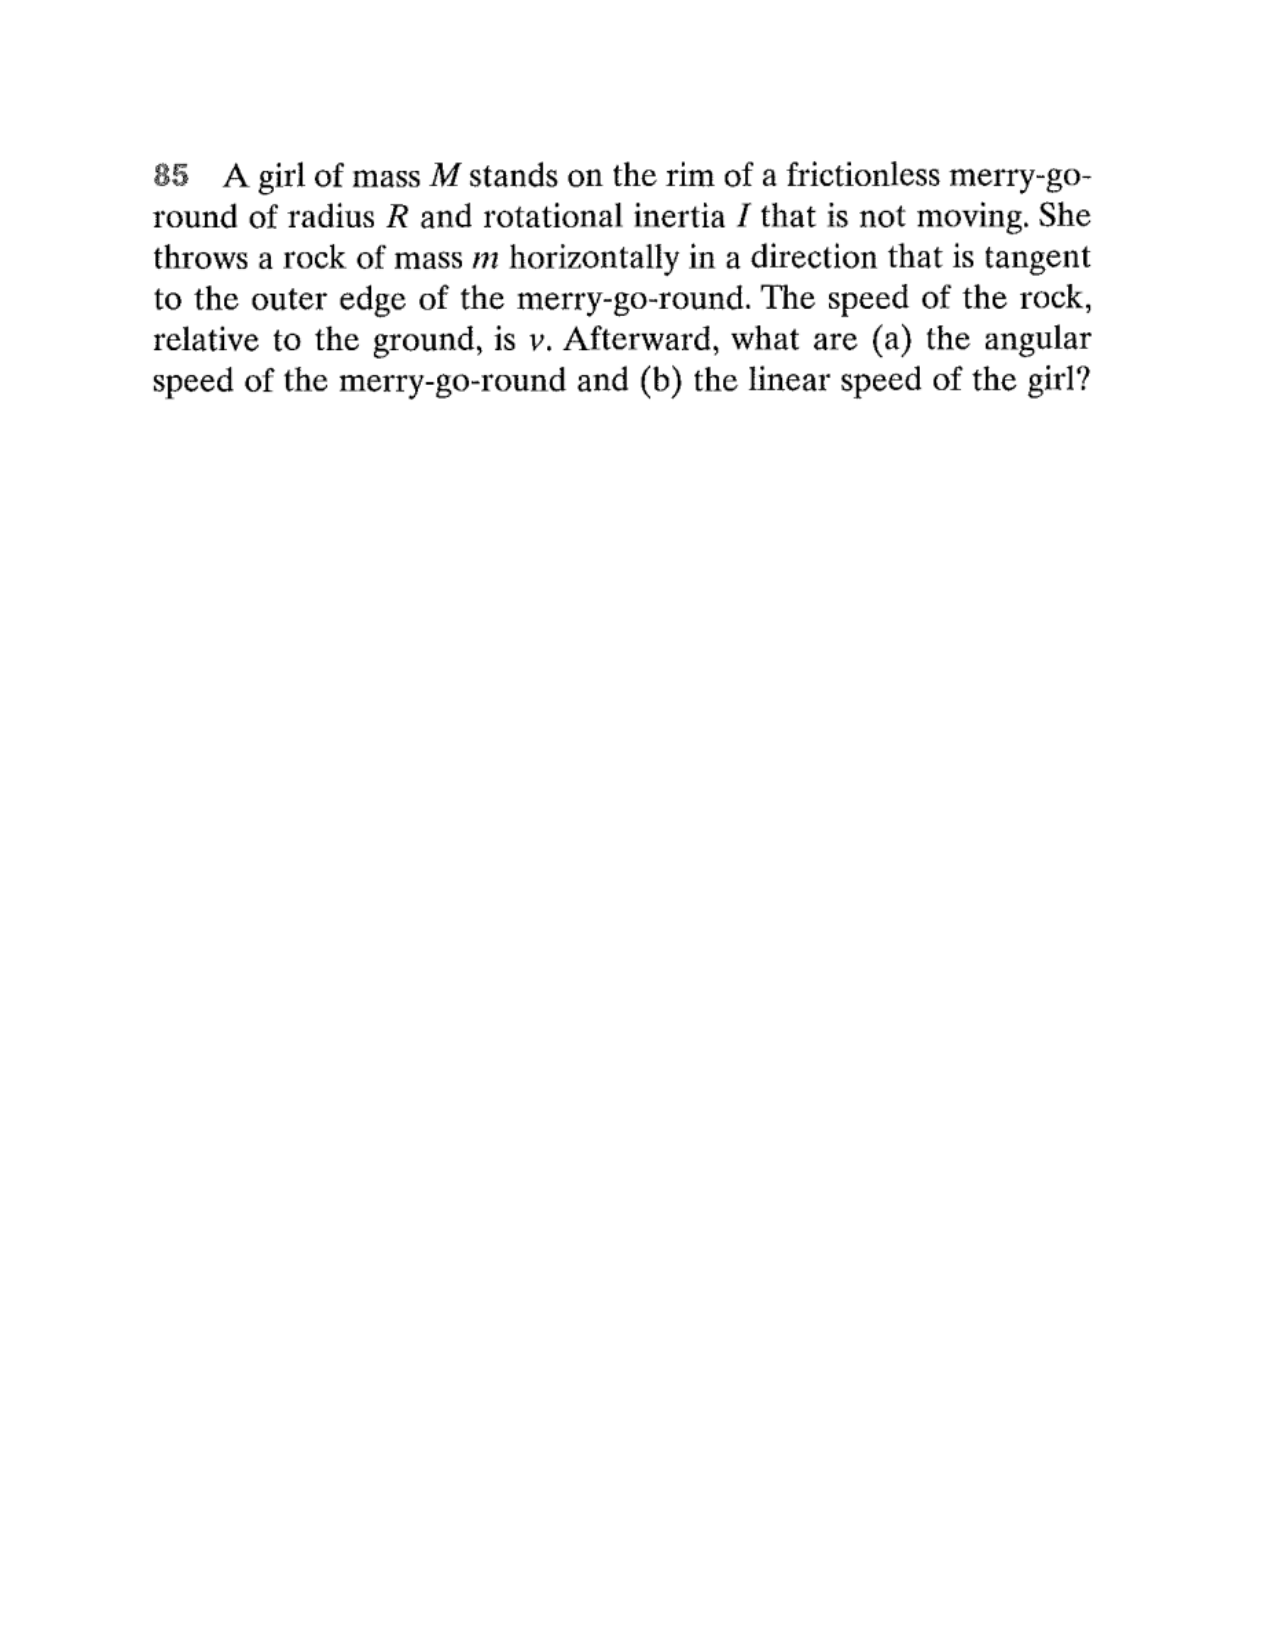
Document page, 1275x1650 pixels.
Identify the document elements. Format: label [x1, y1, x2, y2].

picture [135, 150, 1110, 407]
